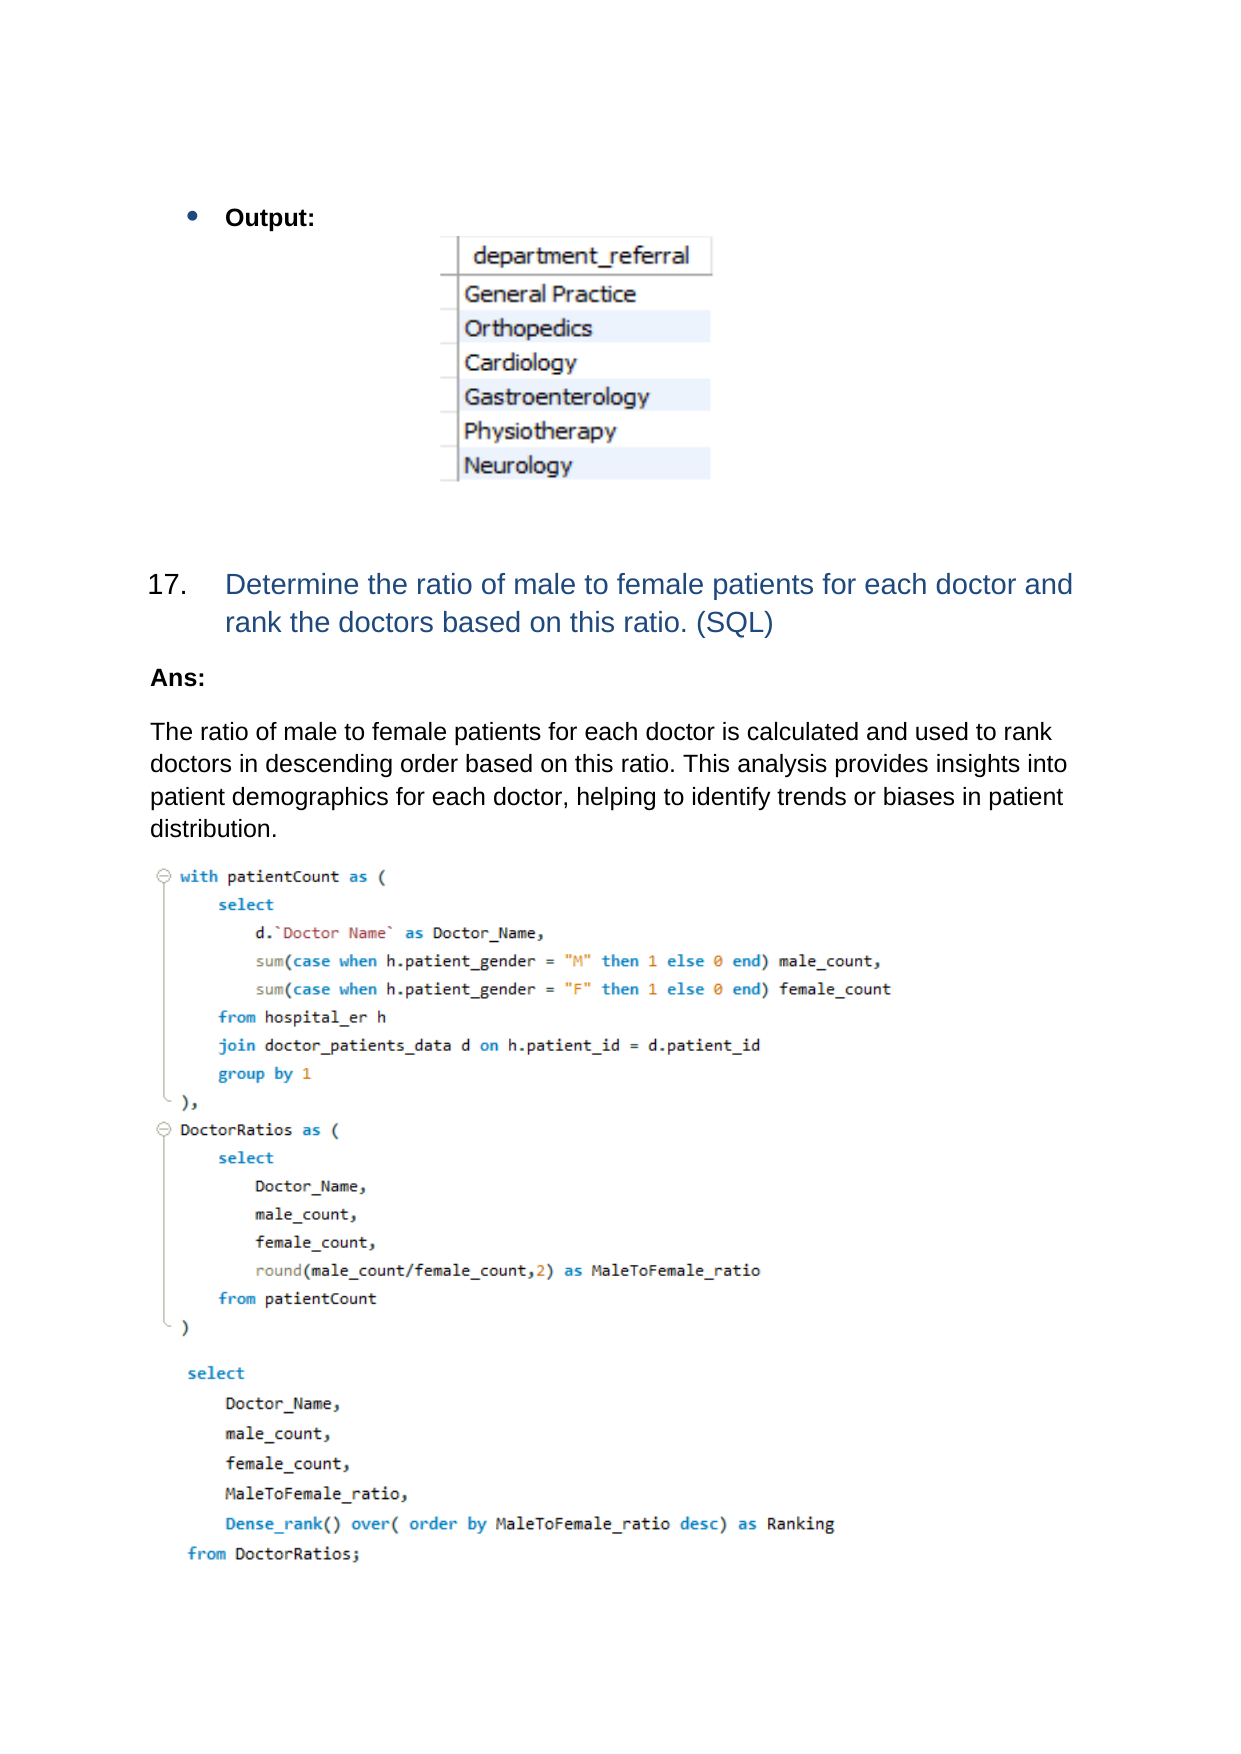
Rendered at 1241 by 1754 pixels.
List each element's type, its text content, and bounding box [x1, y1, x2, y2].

text The ratio of male to female patients for each doctor is calculated and used to rank doctors in descending order based on this ratio. This analysis provides insights into patient demographics for each doctor, helping to identify trends or biases in patient distribution. [150, 717, 1090, 843]
picture [150, 1362, 1241, 1574]
text Ans: [150, 663, 1090, 692]
picture [440, 236, 722, 500]
picture [150, 867, 1241, 1339]
list Determine the ratio of male to female patients for each doctor and rank the doctors based on this ratio. (SQL) [187, 567, 1090, 638]
